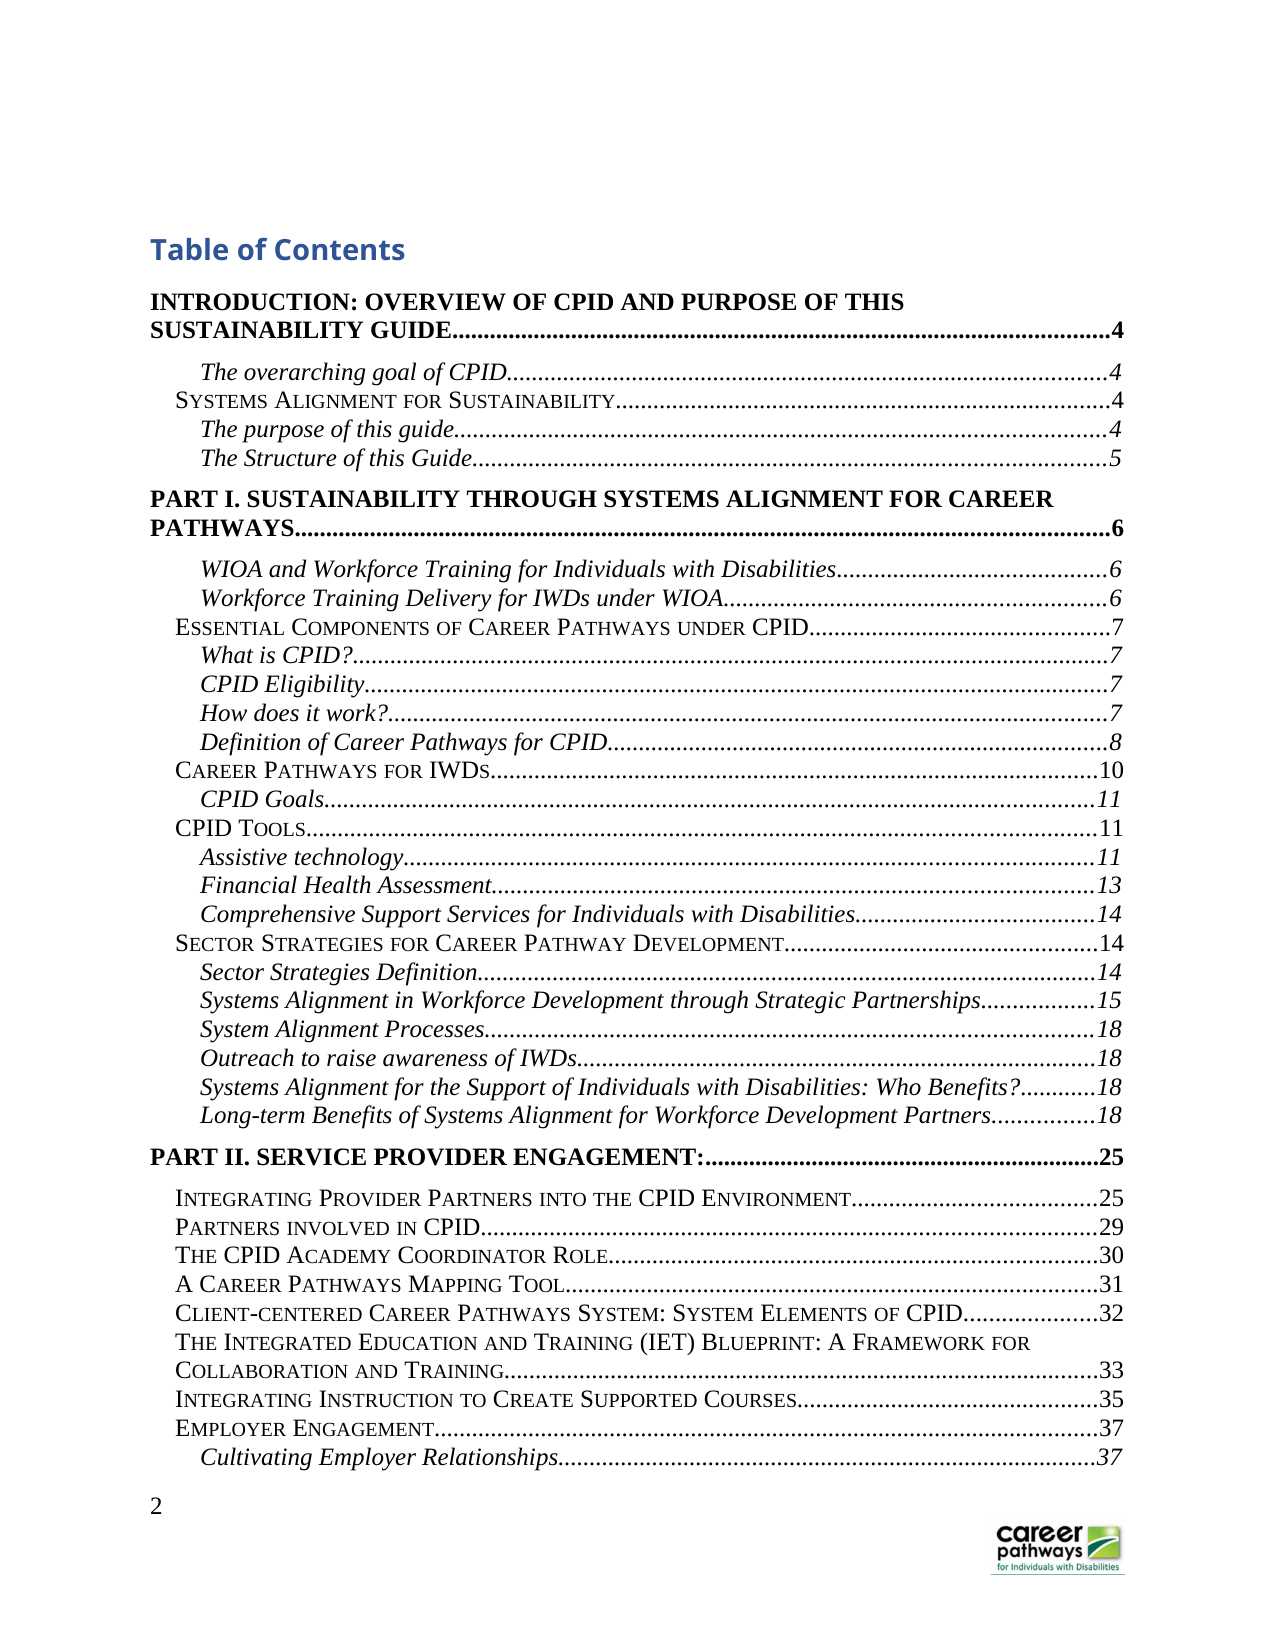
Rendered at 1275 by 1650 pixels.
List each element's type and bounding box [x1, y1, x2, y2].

picture [990, 1519, 1125, 1575]
